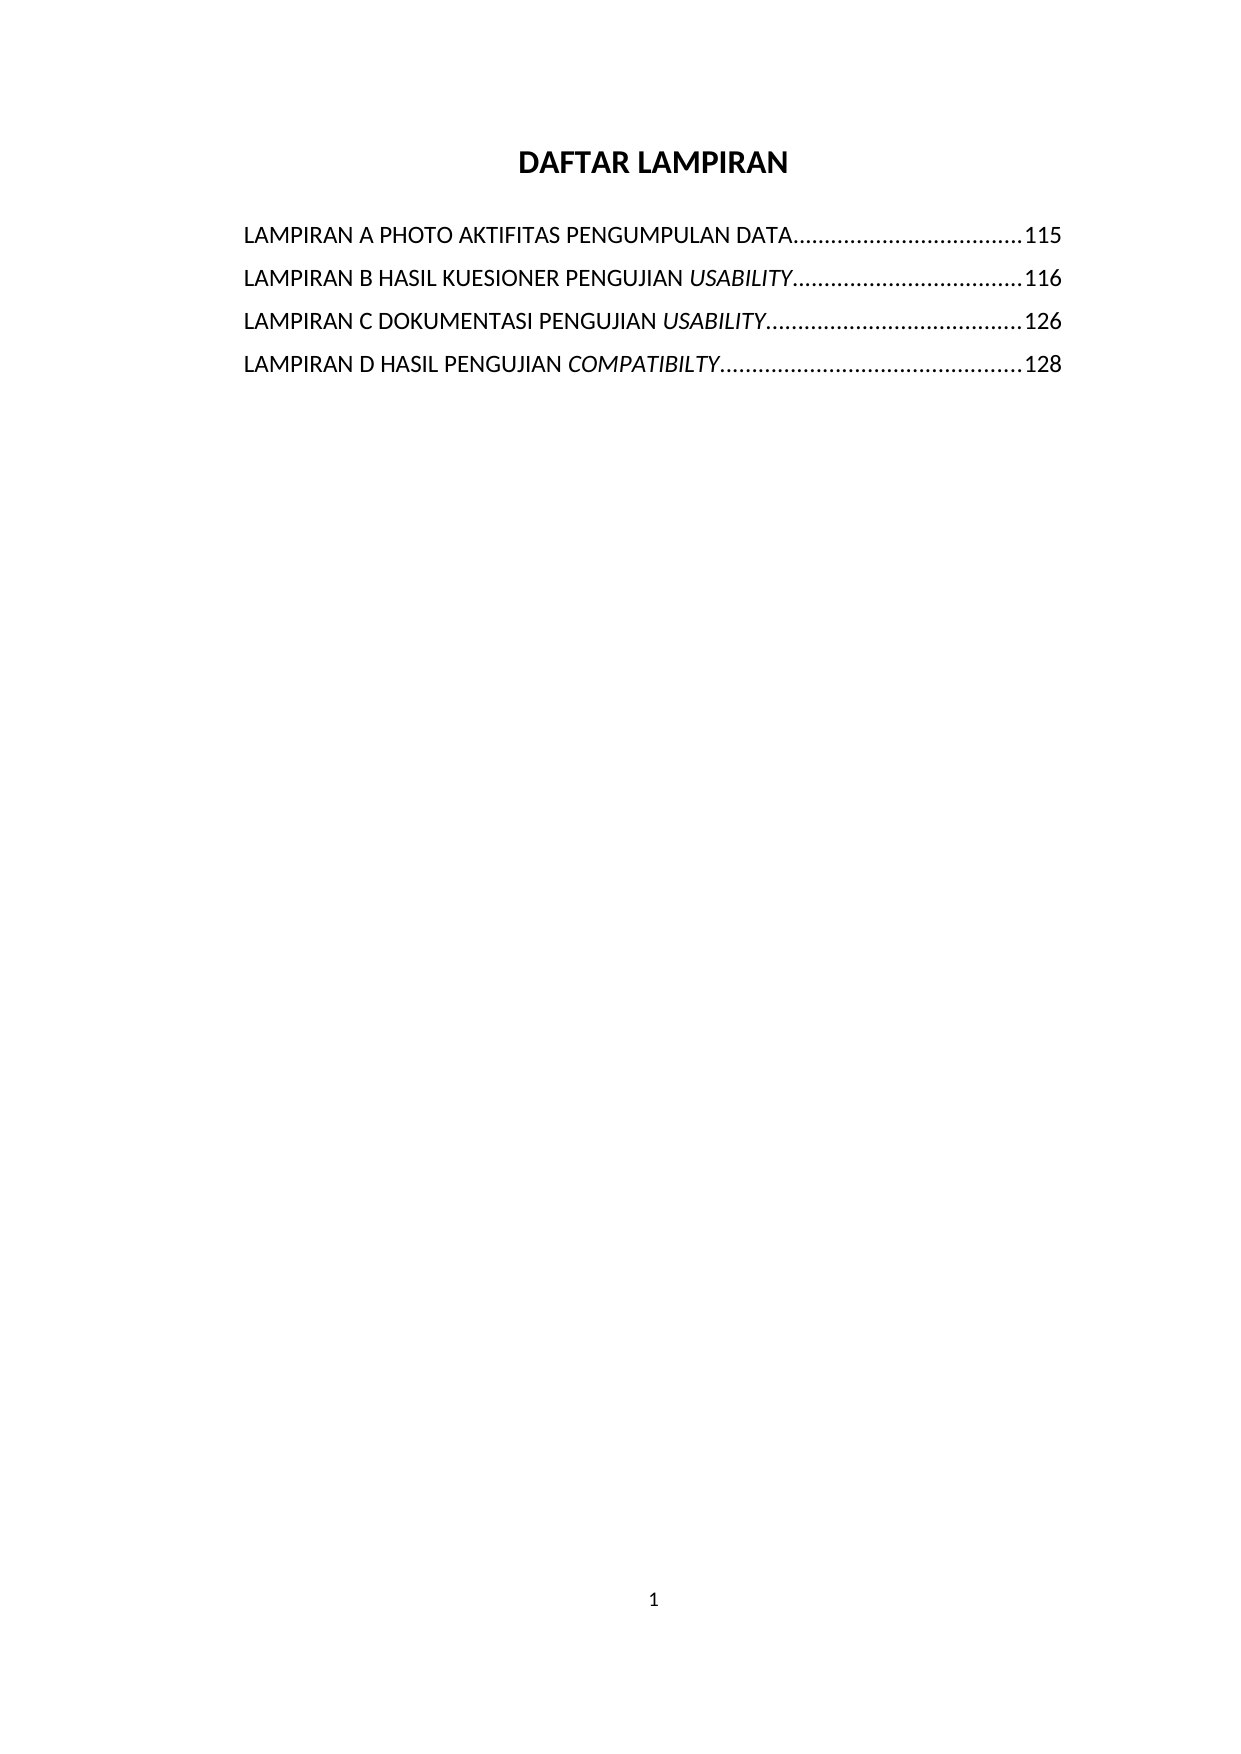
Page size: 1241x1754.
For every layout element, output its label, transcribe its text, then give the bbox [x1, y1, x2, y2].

subtitle DAFTAR LAMPIRAN [244, 141, 1063, 181]
text LAMPIRAN D HASIL PENGUJIAN COMPATIBILTY 128 [244, 348, 1063, 378]
text LAMPIRAN C DOKUMENTASI PENGUJIAN USABILITY 126 [244, 305, 1063, 335]
text LAMPIRAN A PHOTO AKTIFITAS PENGUMPULAN DATA 115 [244, 219, 1063, 249]
text LAMPIRAN B HASIL KUESIONER PENGUJIAN USABILITY 116 [244, 262, 1063, 292]
